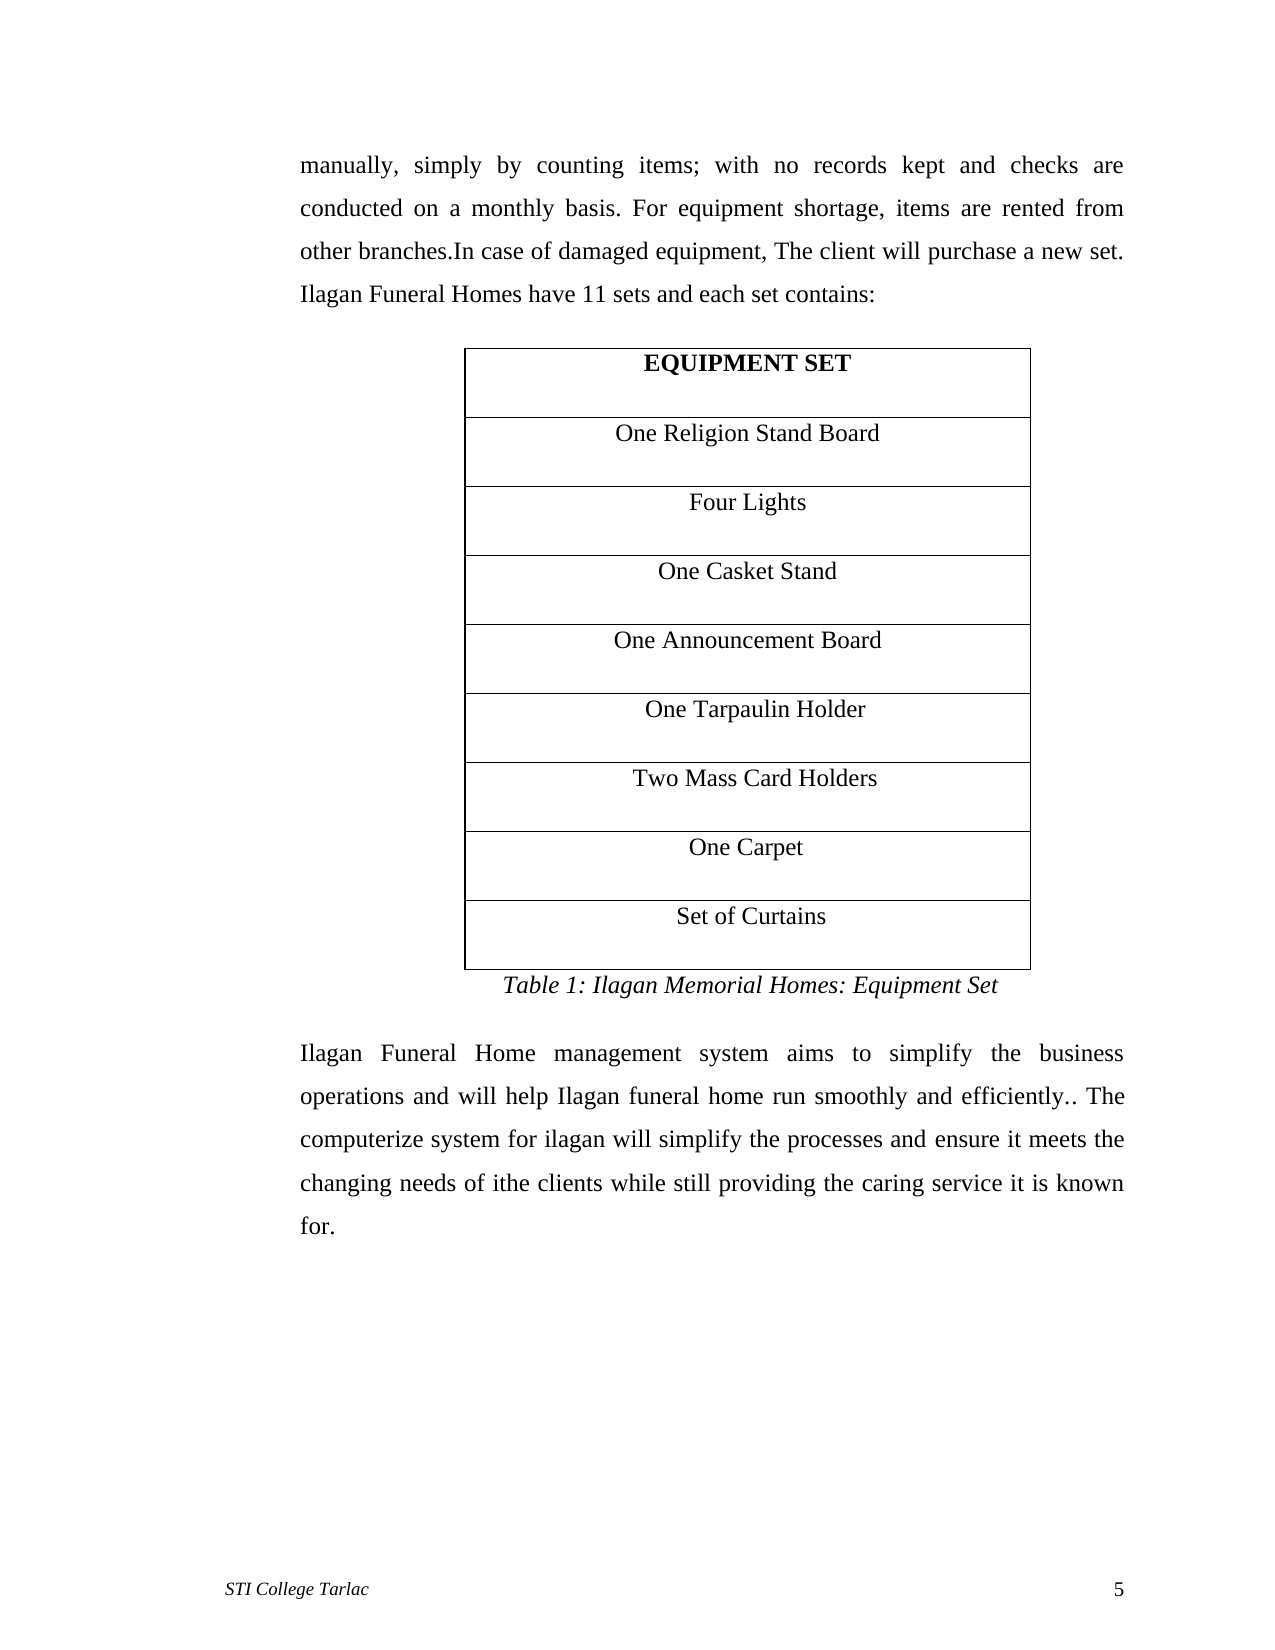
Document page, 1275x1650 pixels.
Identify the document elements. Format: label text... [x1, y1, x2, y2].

table_header EQUIPMENT SET [466, 349, 1030, 417]
table_cell Two Mass Card Holders [466, 763, 1030, 831]
table_cell Set of Curtains [466, 901, 1030, 969]
table_cell One Tarpaulin Holder [466, 694, 1030, 762]
table_cell One Casket Stand [466, 556, 1030, 624]
table_cell Four Lights [466, 487, 1030, 555]
table_cell One Announcement Board [466, 625, 1030, 693]
table_cell One Religion Stand Board [466, 418, 1030, 486]
text Table 1: Ilagan Memorial Homes: Equipment Set [300, 970, 1125, 999]
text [300, 150, 1125, 308]
table_cell One Carpet [466, 832, 1030, 900]
text Ilagan Funeral Home management system aims to simplify the business operations and will help Ilagan funeral home run smoothly and efficiently.. The computerize system for ilagan will simplify the processes and ensure it meets the changing needs of ithe clients while still providing the caring service it is known for. [300, 1038, 1125, 1239]
